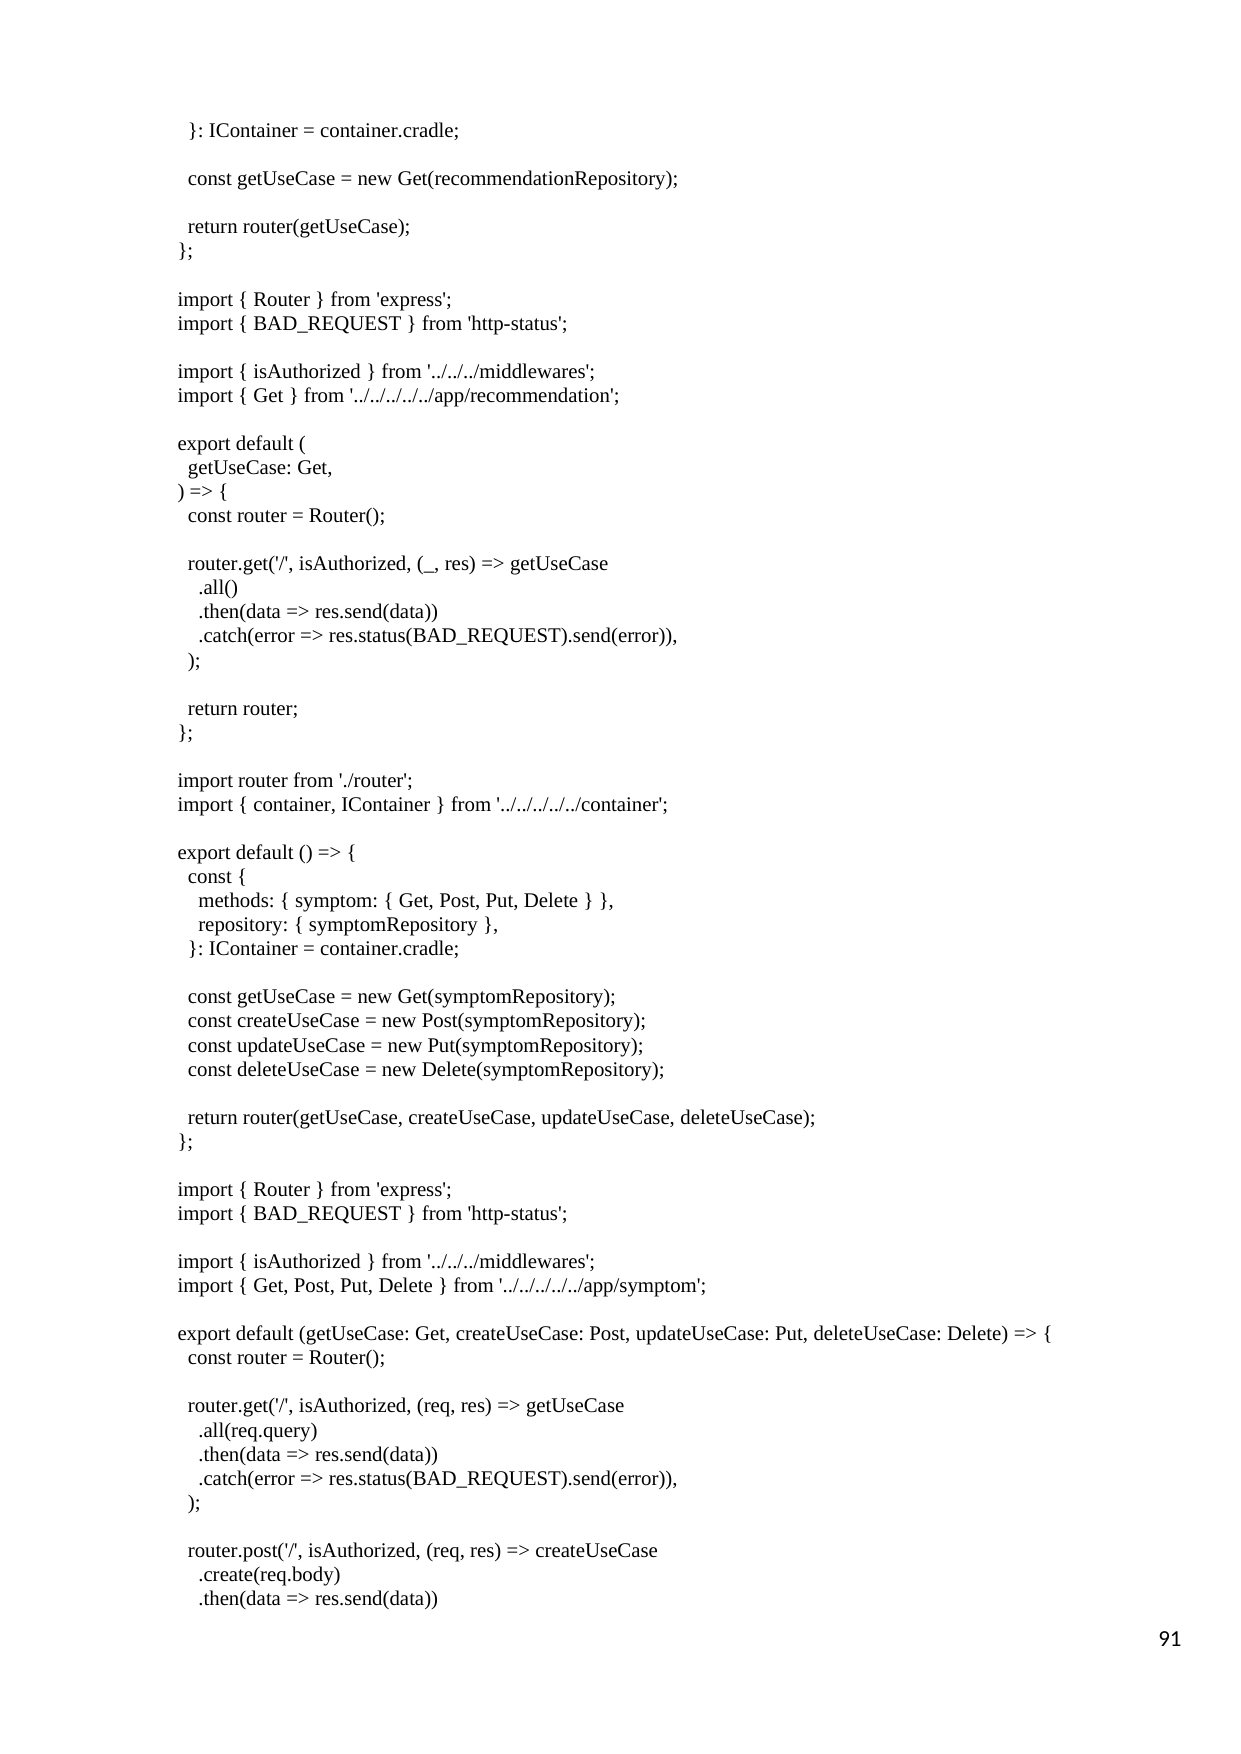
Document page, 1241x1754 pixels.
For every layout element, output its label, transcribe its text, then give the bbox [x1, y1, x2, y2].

text }; [177, 238, 1181, 262]
text return router; [177, 696, 1181, 720]
text router.get('/', isAuthorized, (_, res) => getUseCase [177, 551, 1181, 575]
text return router(getUseCase); [177, 214, 1181, 238]
text }; [177, 720, 1181, 744]
text export default ( [177, 431, 1181, 455]
text .then(data => res.send(data)) [177, 599, 1181, 623]
text methods: { symptom: { Get, Post, Put, Delete } }, [177, 888, 1181, 912]
text import { Router } from 'express'; [177, 287, 1181, 311]
text .then(data => res.send(data)) [177, 1442, 1181, 1466]
text const router = Router(); [177, 503, 1181, 527]
text import { BAD_REQUEST } from 'http-status'; [177, 311, 1181, 335]
text ); [177, 647, 1181, 672]
text const getUseCase = new Get(recommendationRepository); [177, 166, 1181, 190]
text import { container, IContainer } from '../../../../../container'; [177, 792, 1181, 816]
text ) => { [177, 479, 1181, 503]
text export default (getUseCase: Get, createUseCase: Post, updateUseCase: Put, deleteUseCase: Delete) => { [177, 1321, 1181, 1345]
text return router(getUseCase, createUseCase, updateUseCase, deleteUseCase); [177, 1105, 1181, 1129]
text import router from './router'; [177, 768, 1181, 792]
text repository: { symptomRepository }, [177, 912, 1181, 936]
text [177, 1466, 1181, 1490]
text import { Get, Post, Put, Delete } from '../../../../../app/symptom'; [177, 1273, 1181, 1297]
text import { Router } from 'express'; [177, 1177, 1181, 1201]
text import { isAuthorized } from '../../../middlewares'; [177, 1249, 1181, 1273]
text import { isAuthorized } from '../../../middlewares'; [177, 359, 1181, 383]
text import { Get } from '../../../../../app/recommendation'; [177, 383, 1181, 407]
text const updateUseCase = new Put(symptomRepository); [177, 1032, 1181, 1057]
text const deleteUseCase = new Delete(symptomRepository); [177, 1057, 1181, 1081]
text .all() [177, 575, 1181, 599]
text .create(req.body) [177, 1562, 1181, 1586]
text .then(data => res.send(data)) [177, 1586, 1181, 1610]
text const { [177, 864, 1181, 888]
text import { BAD_REQUEST } from 'http-status'; [177, 1201, 1181, 1225]
text }: IContainer = container.cradle; [177, 936, 1181, 960]
text export default () => { [177, 840, 1181, 864]
text }: IContainer = container.cradle; [177, 118, 1181, 142]
text ); [177, 1490, 1181, 1514]
text }; [177, 1129, 1181, 1153]
text router.post('/', isAuthorized, (req, res) => createUseCase [177, 1538, 1181, 1562]
text router.get('/', isAuthorized, (req, res) => getUseCase [177, 1393, 1181, 1417]
text const createUseCase = new Post(symptomRepository); [177, 1008, 1181, 1032]
text const router = Router(); [177, 1345, 1181, 1369]
text getUseCase: Get, [177, 455, 1181, 479]
text .catch(error => res.status(BAD_REQUEST).send(error)), [177, 623, 1181, 647]
text const getUseCase = new Get(symptomRepository); [177, 984, 1181, 1008]
text .all(req.query) [177, 1417, 1181, 1442]
